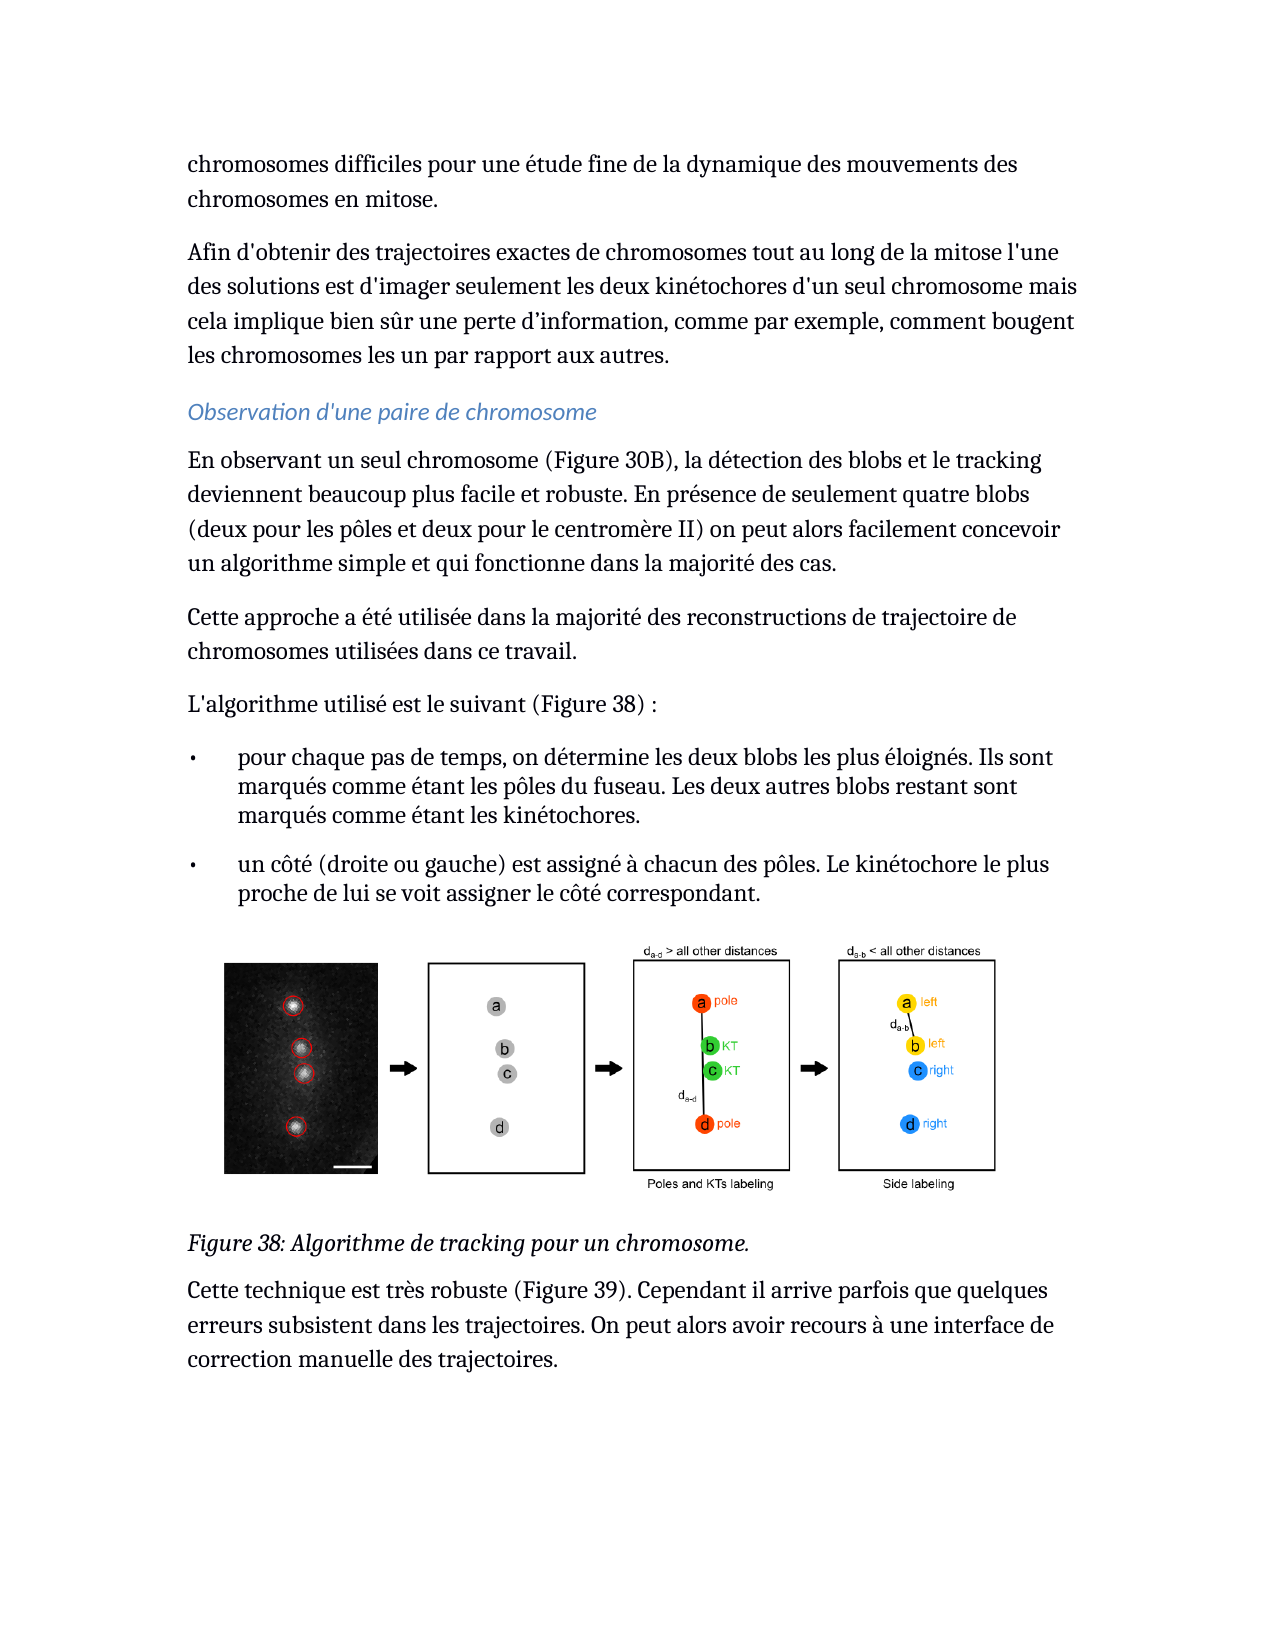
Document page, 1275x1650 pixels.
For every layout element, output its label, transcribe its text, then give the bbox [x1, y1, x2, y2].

text Afin d'obtenir des trajectoires exactes de chromosomes tout au long de la mitose l'une des solutions est d'imager seulement les deux kinétochores d'un seul chromosome mais cela implique bien sûr une perte d’information, comme par exemple, comment bougent les chromosomes les un par rapport aux autres. [187, 238, 1087, 370]
list un côté (droite ou gauche) est assigné à chacun des pôles. Le kinétochore le plus proche de lui se voit assigner le côté correspondant. [187, 850, 1087, 908]
text En observant un seul chromosome (Figure 30B), la détection des blobs et le tracking deviennent beaucoup plus facile et robuste. En présence de seulement quatre blobs (deux pour les pôles et deux pour le centromère II) on peut alors facilement concevoir un algorithme simple et qui fonctionne dans la majorité des cas. [187, 446, 1087, 578]
picture [206, 928, 1013, 1208]
text Figure 38: Algorithme de tracking pour un chromosome. [187, 1229, 1087, 1257]
subtitle Observation d'une paire de chromosome [187, 396, 1087, 427]
list pour chaque pas de temps, on détermine les deux blobs les plus éloignés. Ils sont marqués comme étant les pôles du fuseau. Les deux autres blobs restant sont marqués comme étant les kinétochores. [187, 743, 1087, 829]
text L'algorithme utilisé est le suivant (Figure 38) : [187, 690, 1087, 719]
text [187, 150, 1087, 213]
text Cette technique est très robuste (Figure 39). Cependant il arrive parfois que quelques erreurs subsistent dans les trajectoires. On peut alors avoir recours à une interface de correction manuelle des trajectoires. [187, 1276, 1087, 1374]
text Cette approche a été utilisée dans la majorité des reconstructions de trajectoire de chromosomes utilisées dans ce travail. [187, 602, 1087, 666]
